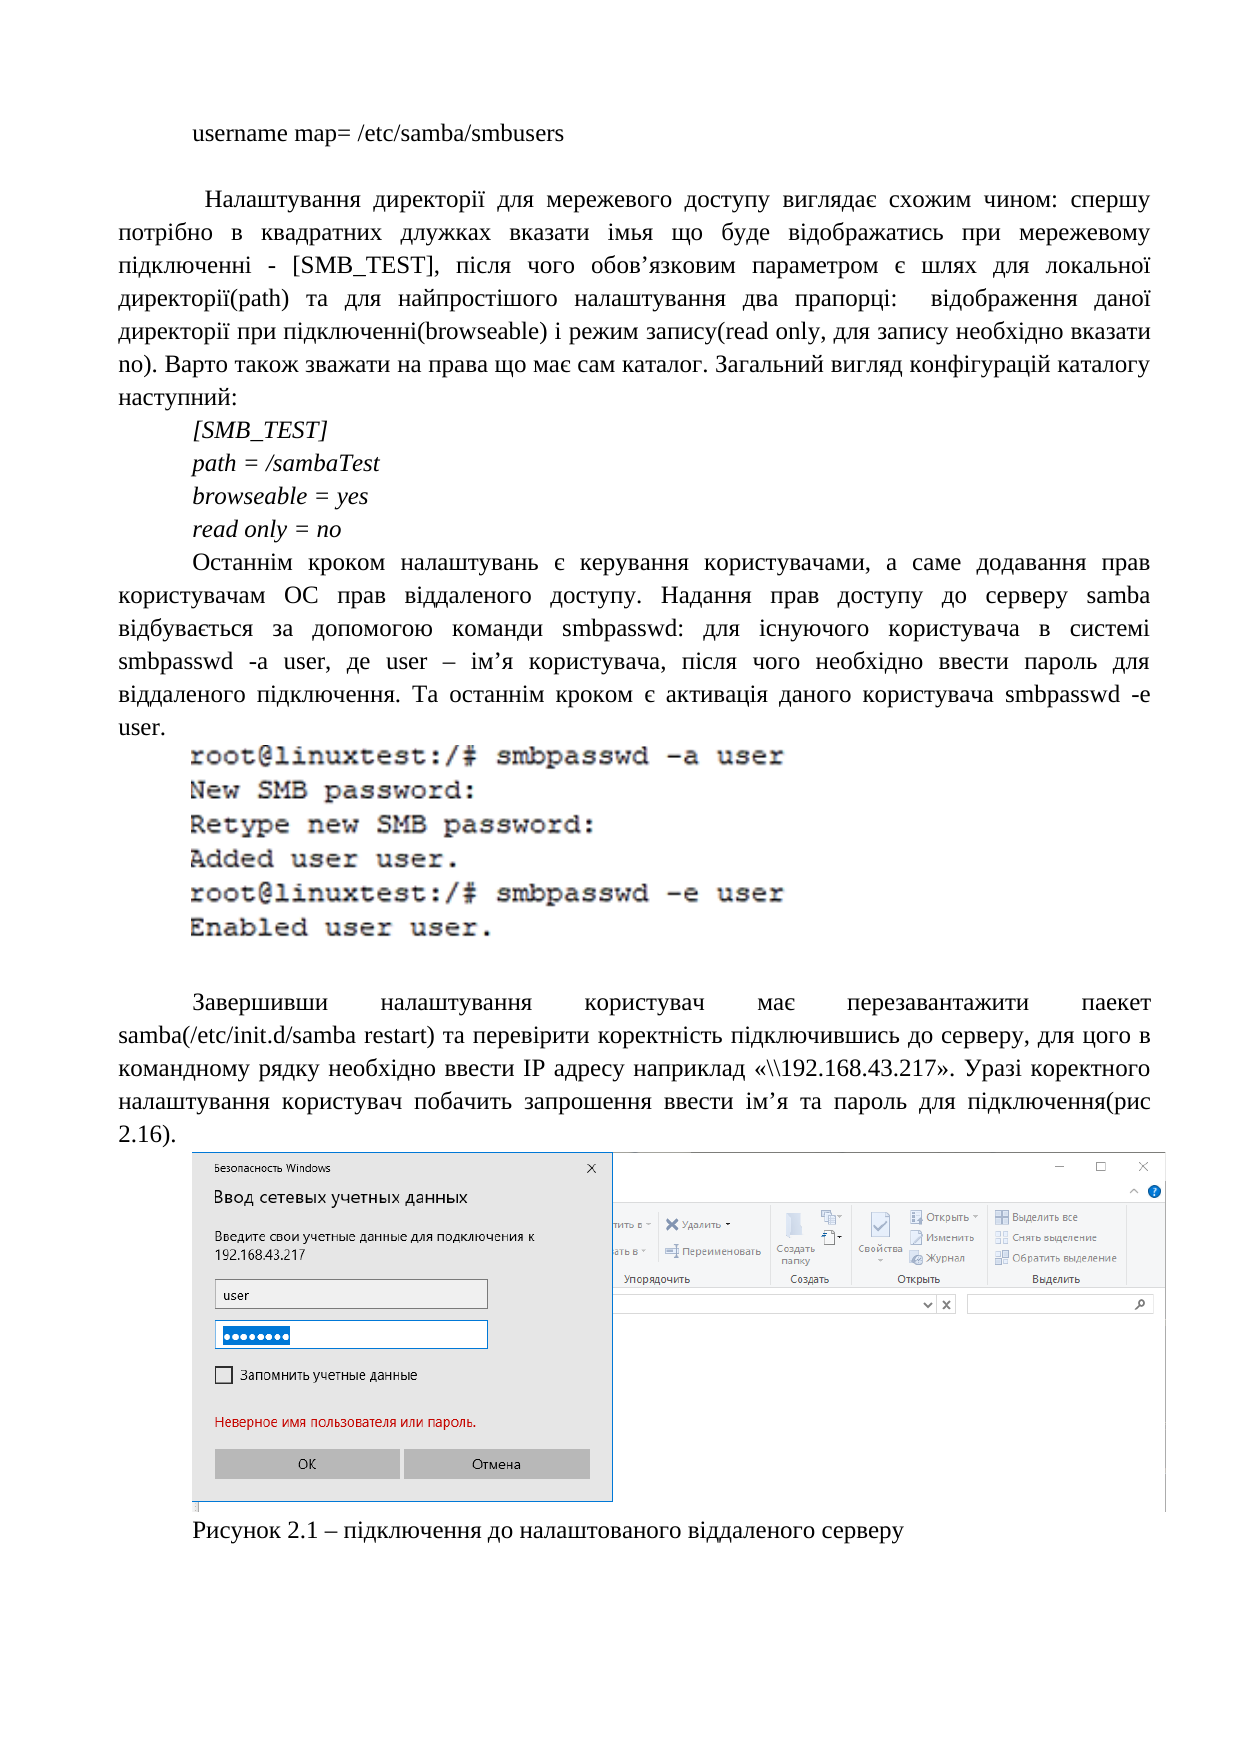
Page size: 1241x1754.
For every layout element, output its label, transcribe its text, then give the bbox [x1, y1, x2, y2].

text Налаштування директорії для мережевого доступу виглядає схожим чином: спершу потрібно в квадратних длужках вказати імья що буде відображатись при мережевому підключенні - [SMB_TEST], після чого обов’язковим параметром є шлях для локальної директорії(path) та для найпростішого налаштування два прапорці: відображення даної директорії при підключенні(browseable) і режим запису(read only, для запису необхідно вказати no). Варто також зважати на права що має сам каталог. Загальний вигляд конфігурацій каталогу наступний: [118, 184, 1152, 411]
text path = /sambaTest [118, 448, 1152, 477]
text browseable = yes [118, 481, 1152, 510]
text Рисунок 2.1 – підключення до налаштованого віддаленого серверу [118, 1516, 1152, 1544]
text read only = no [118, 514, 1152, 543]
text Завершивши налаштування користувач має перезавантажити паекет samba(/etc/init.d/samba restart) та перевірити коректність підключившись до серверу, для цого в командному рядку необхідно ввести IP адресу наприклад «\\192.168.43.217». Уразі коректного налаштування користувач побачить запрошення ввести ім’я та пароль для підключення(рис 2.16). [118, 987, 1152, 1148]
picture [191, 745, 796, 951]
text username map= /etc/samba/smbusers [118, 118, 1152, 147]
text [SMB_TEST] [118, 415, 1152, 444]
text Останнім кроком налаштувань є керування користувачами, а саме додавання прав користувачам ОС прав віддаленого доступу. Надання прав доступу до серверу samba відбувається за допомогою команди smbpasswd: для існуючого користувача в системі smbpasswd -a user, де user – ім’я користувача, після чого необхідно ввести пароль для віддаленого підключення. Та останнім кроком є активація даного користувача smbpasswd -e user. [118, 547, 1152, 741]
picture [192, 1152, 1166, 1512]
